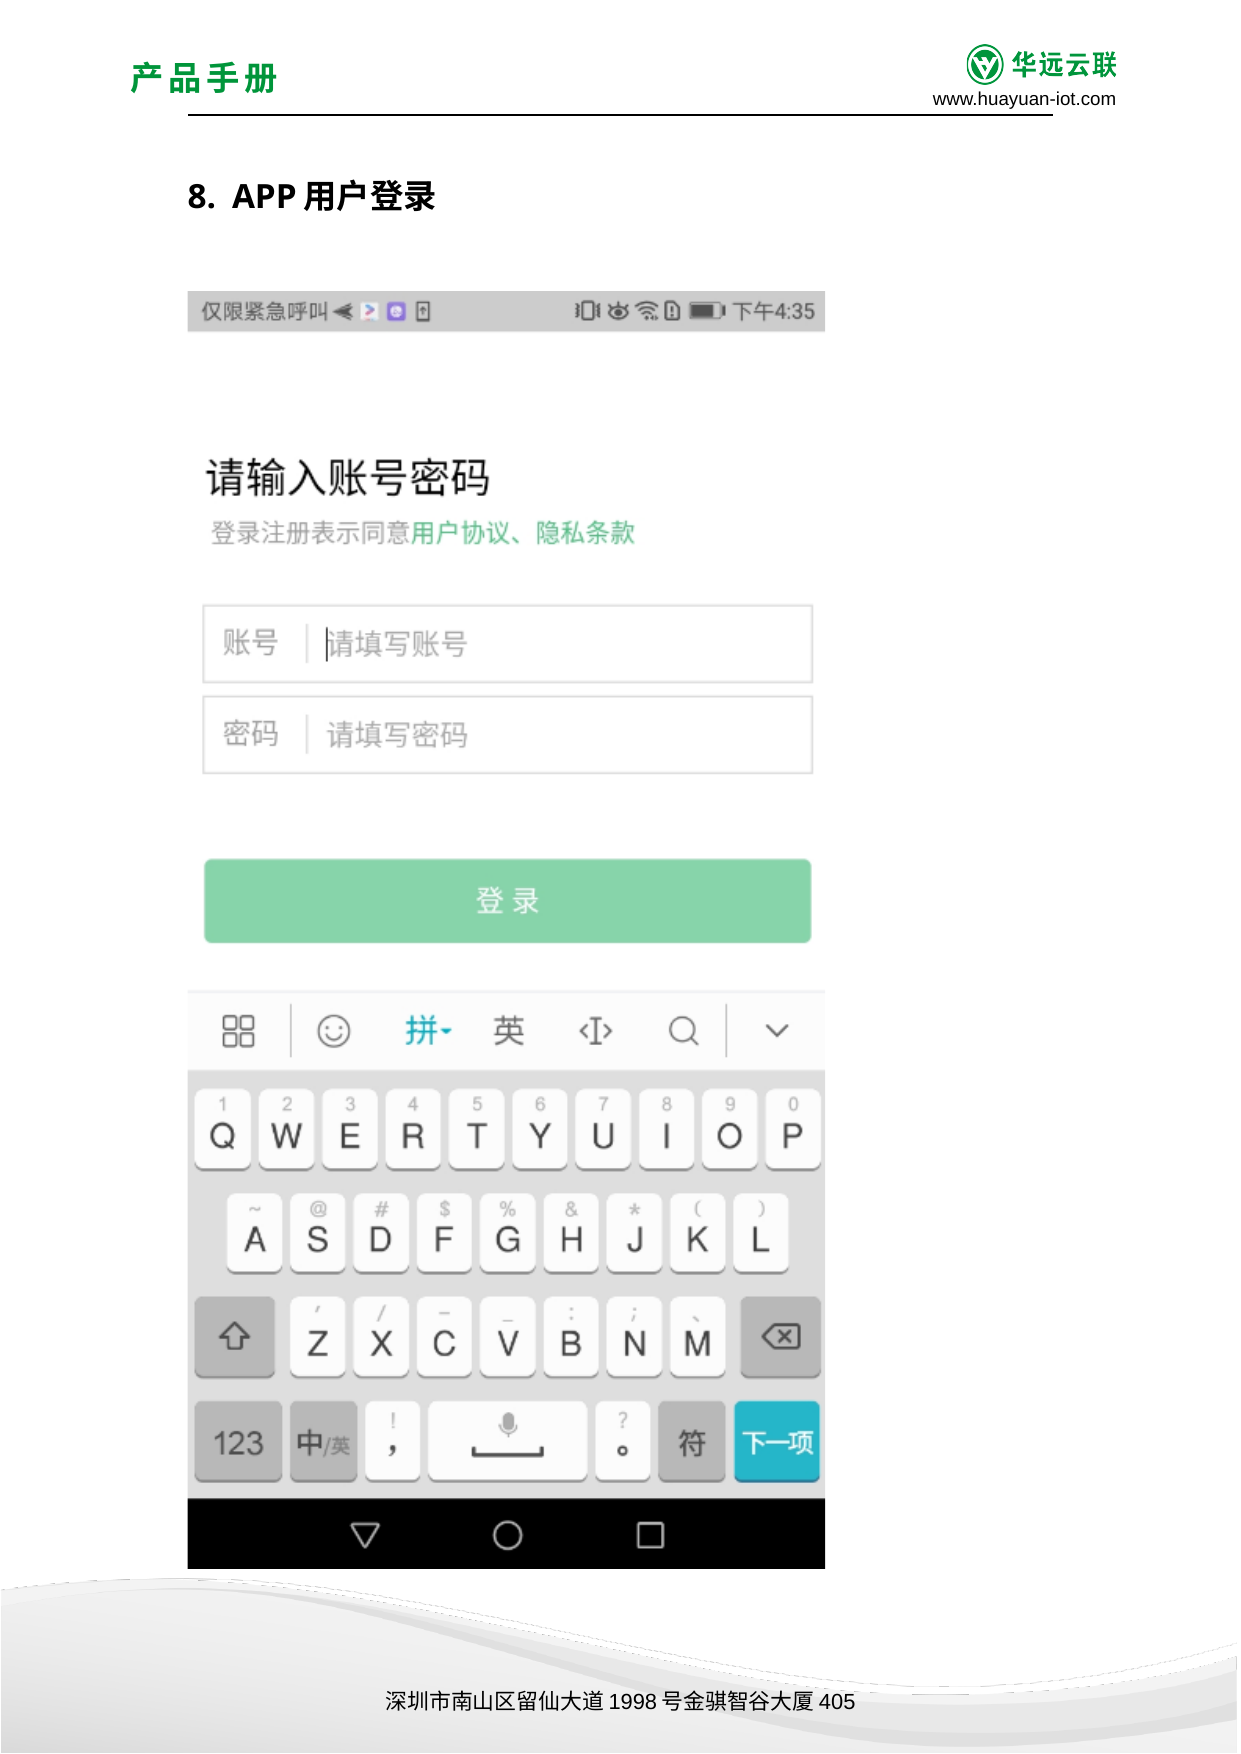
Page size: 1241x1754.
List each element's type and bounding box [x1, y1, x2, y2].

picture [187, 291, 826, 1569]
picture [966, 44, 1117, 85]
picture [0, 1570, 1237, 1753]
